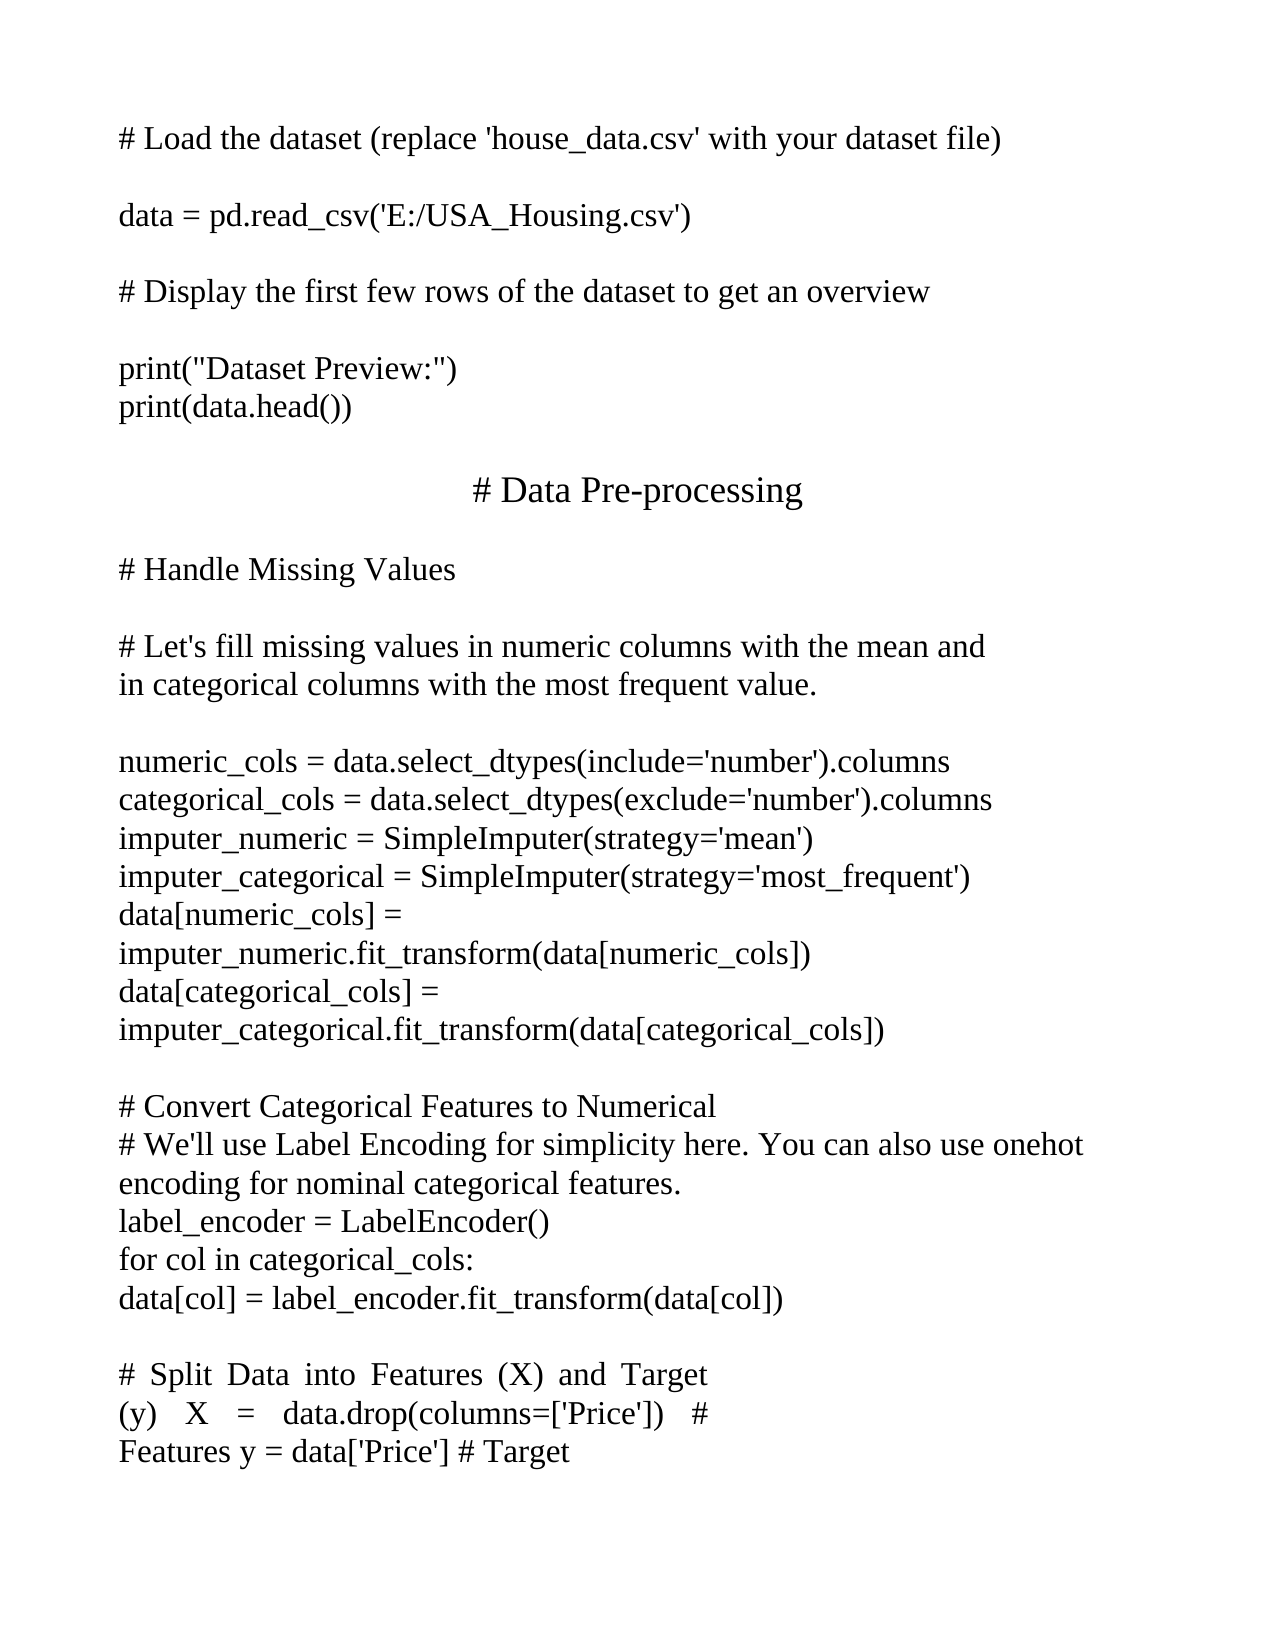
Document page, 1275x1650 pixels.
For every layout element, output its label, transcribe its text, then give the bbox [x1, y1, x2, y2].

text # Split Data into Features (X) and Target (y) X = data.drop(columns=['Price']) # Features y = data['Price'] # Target [118, 1354, 708, 1469]
text # Display the first few rows of the dataset to get an overview [118, 272, 1171, 310]
text data[col] = label_encoder.fit_transform(data[col]) [118, 1278, 1171, 1316]
text # Let's fill missing values in numeric columns with the mean and in categorical columns with the most frequent value. [118, 626, 1020, 703]
text label_encoder = LabelEncoder() for col in categorical_cols: [118, 1201, 551, 1278]
text print("Dataset Preview:") print(data.head()) [118, 348, 458, 425]
text # Handle Missing Values [118, 549, 1171, 588]
subtitle # Data Pre-processing [104, 468, 1171, 511]
text numeric_cols = data.select_dtypes(include='number').columns categorical_cols = data.select_dtypes(exclude='number').columns imputer_numeric = SimpleImputer(strategy='mean') imputer_categorical = SimpleImputer(strategy='most_frequent') data[numeric_cols] = imputer_numeric.fit_transform(data[numeric_cols]) data[categorical_cols] = imputer_categorical.fit_transform(data[categorical_cols]) [118, 741, 1069, 1048]
text # We'll use Label Encoding for simplicity here. You can also use onehot encoding for nominal categorical features. [118, 1124, 1171, 1201]
text # Load the dataset (replace 'house_data.csv' with your dataset file) data = pd.read_csv('E:/USA_Housing.csv') [118, 118, 1003, 233]
text # Convert Categorical Features to Numerical [118, 1086, 1171, 1124]
